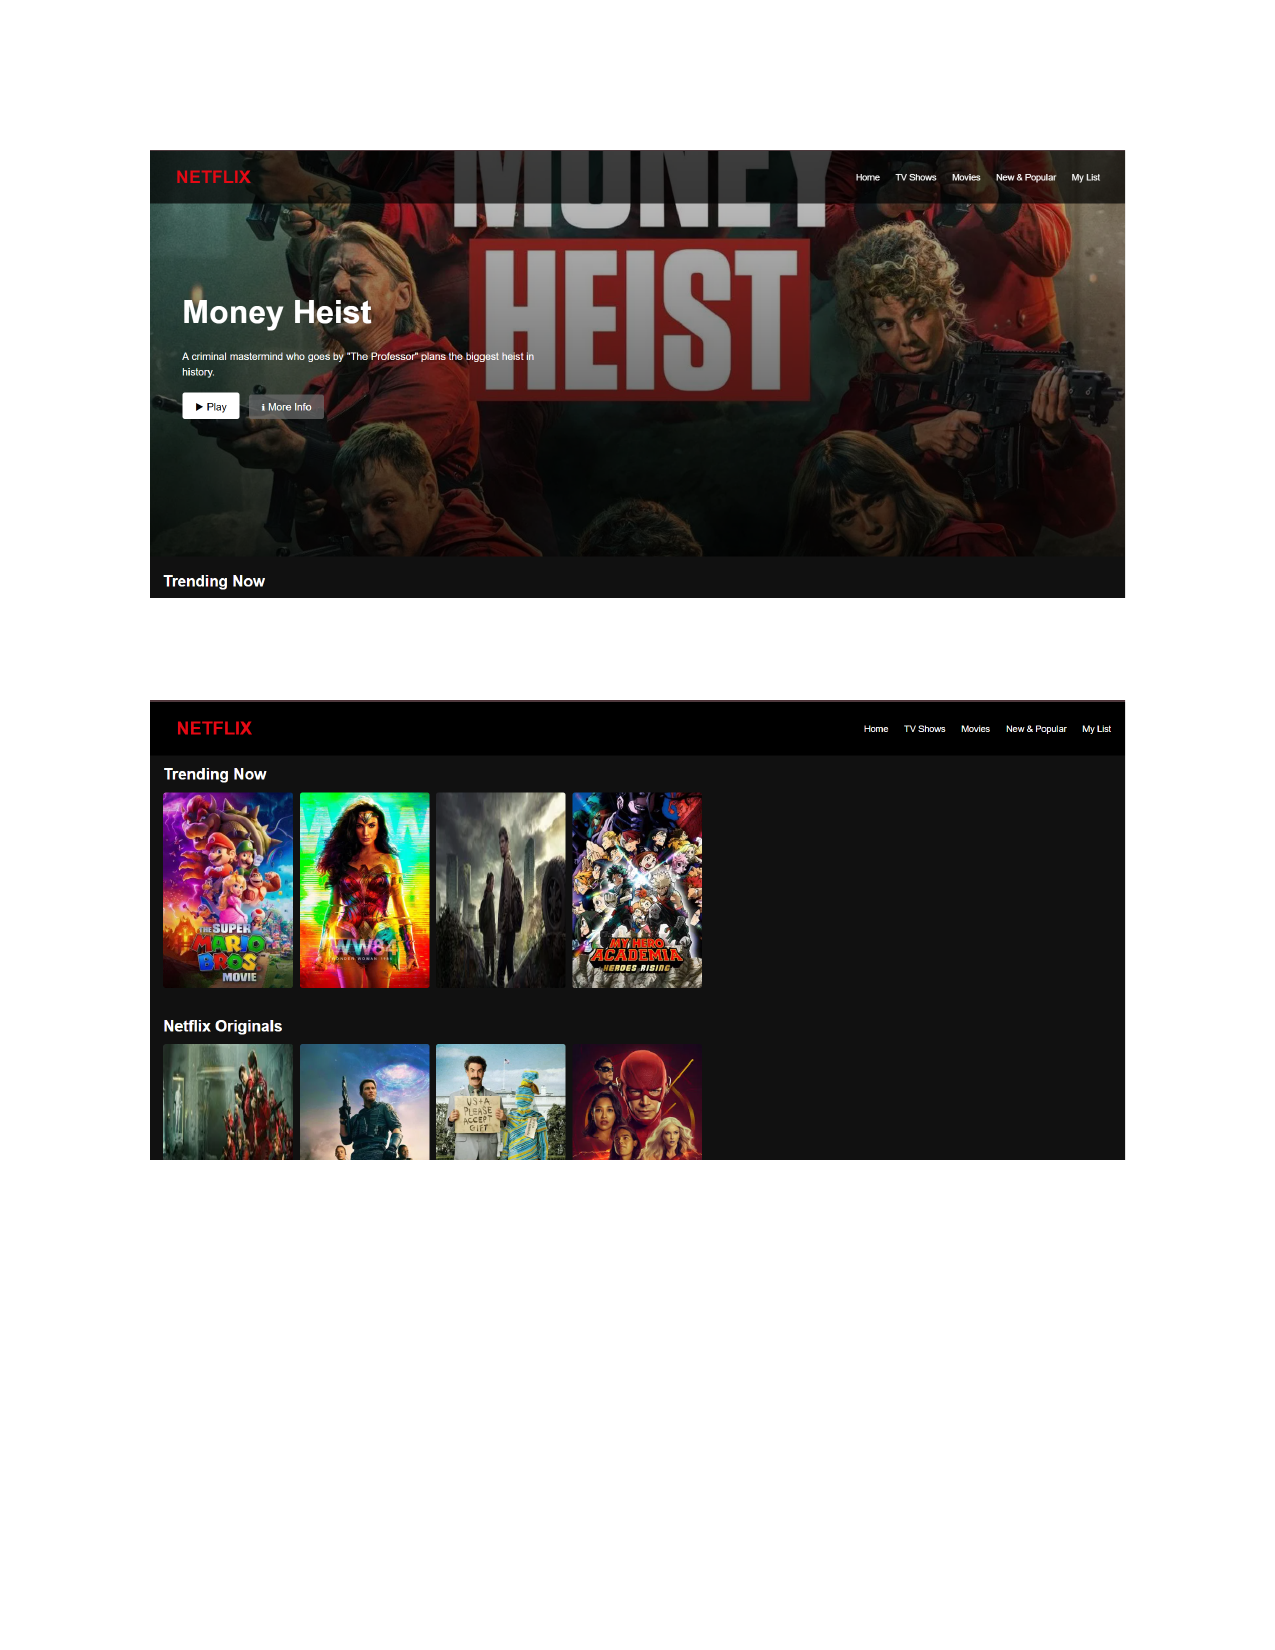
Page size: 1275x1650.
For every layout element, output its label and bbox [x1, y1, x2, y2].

picture [150, 700, 1125, 1160]
picture [150, 150, 1125, 598]
